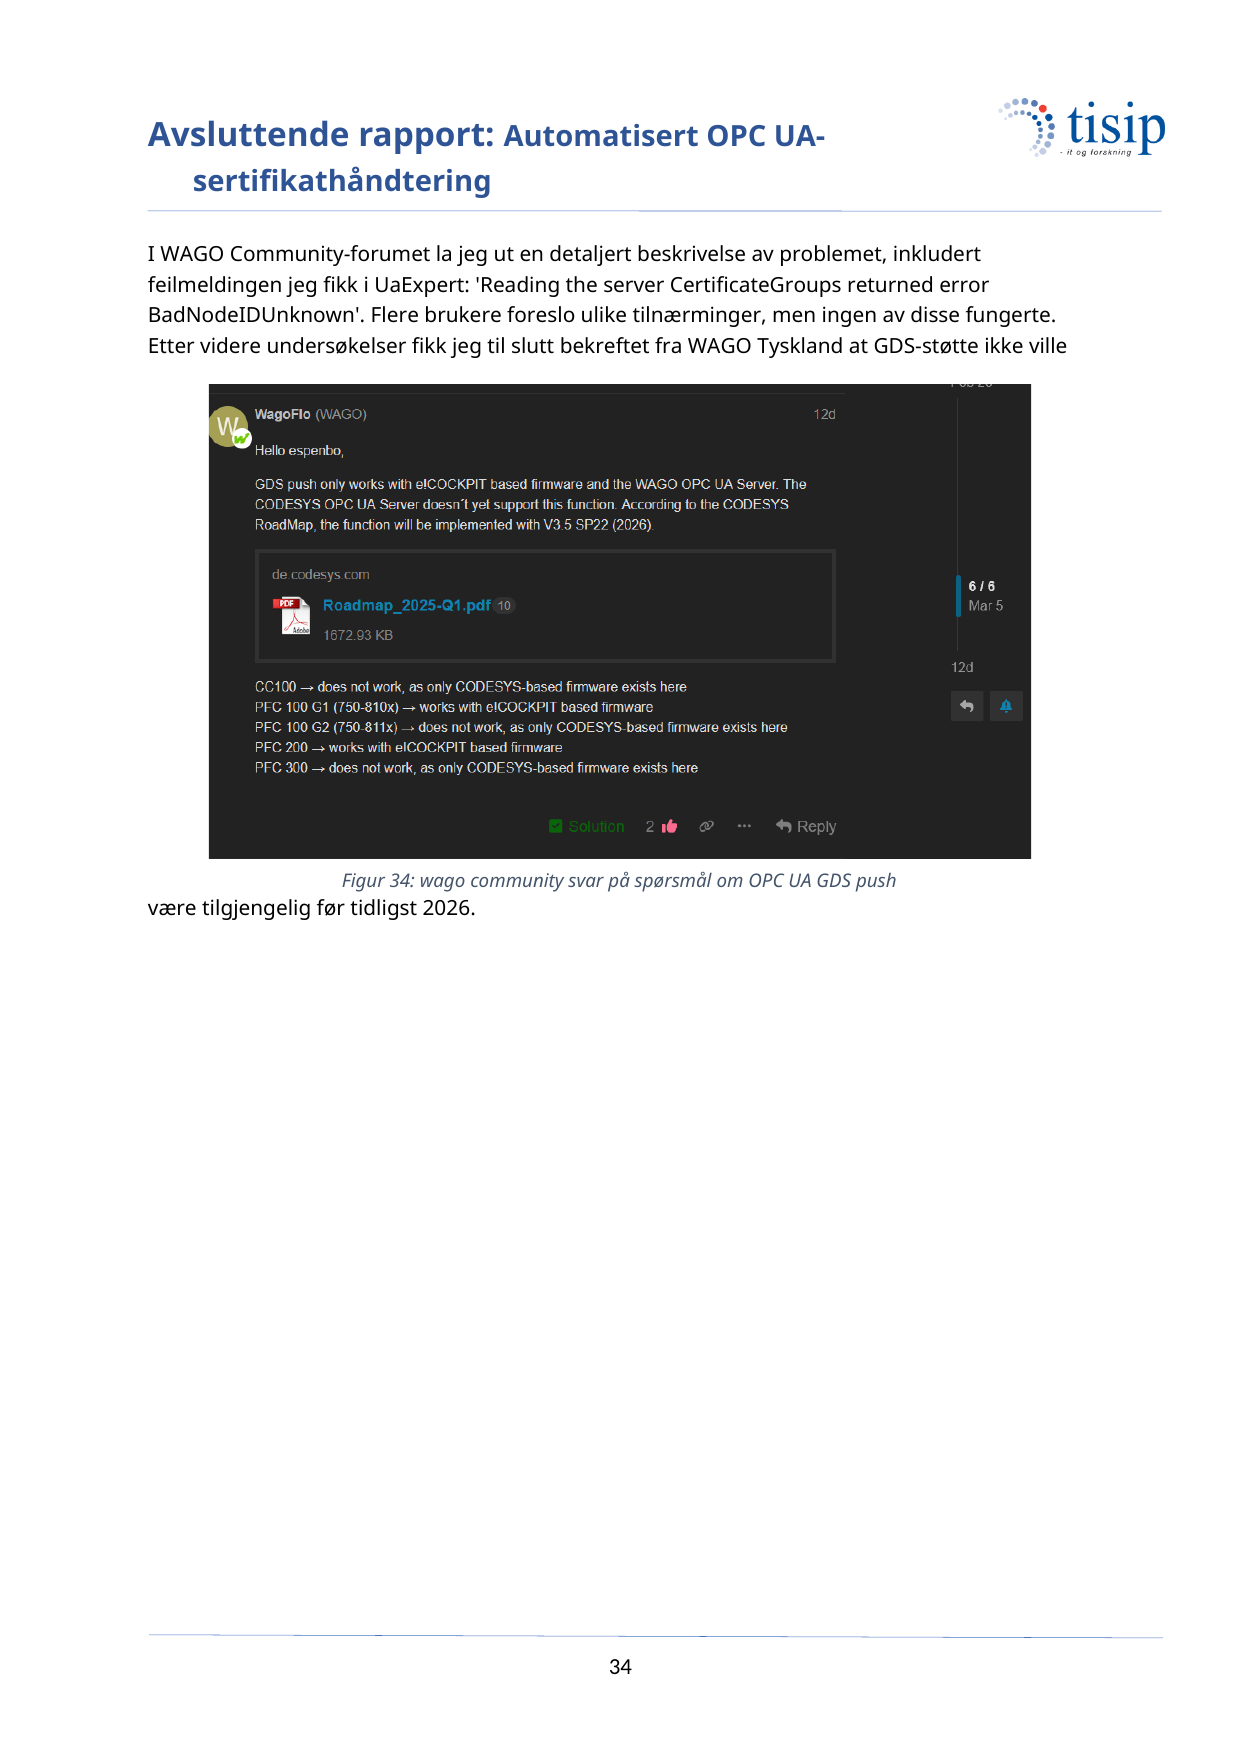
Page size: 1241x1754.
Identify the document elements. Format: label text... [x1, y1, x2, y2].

picture [208, 384, 1032, 859]
picture [991, 92, 1169, 160]
